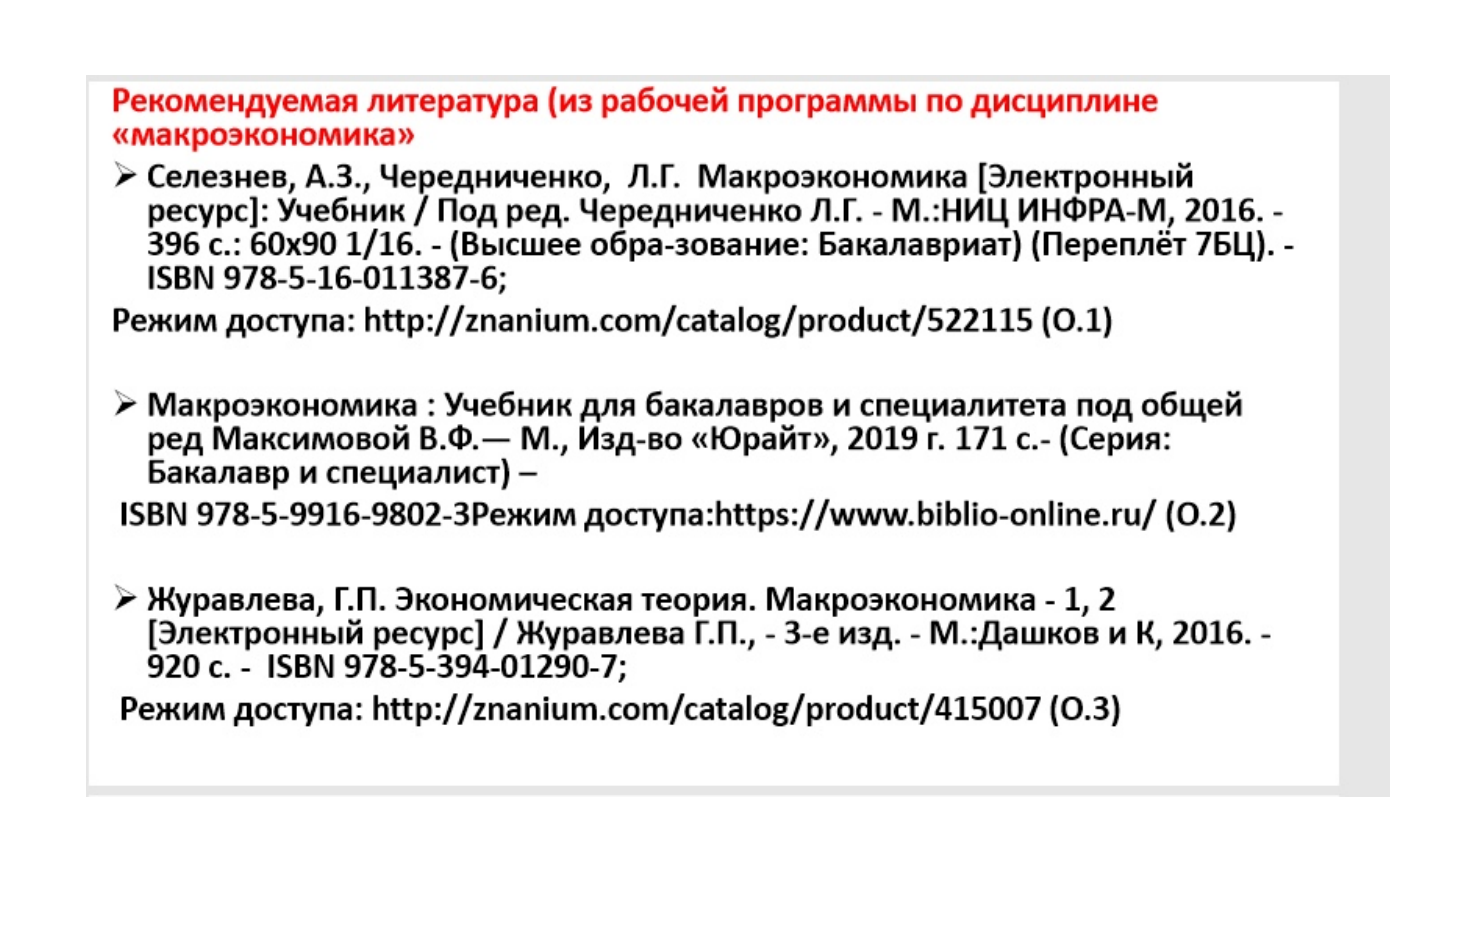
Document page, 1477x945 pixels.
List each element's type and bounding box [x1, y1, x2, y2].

picture [86, 75, 1390, 797]
